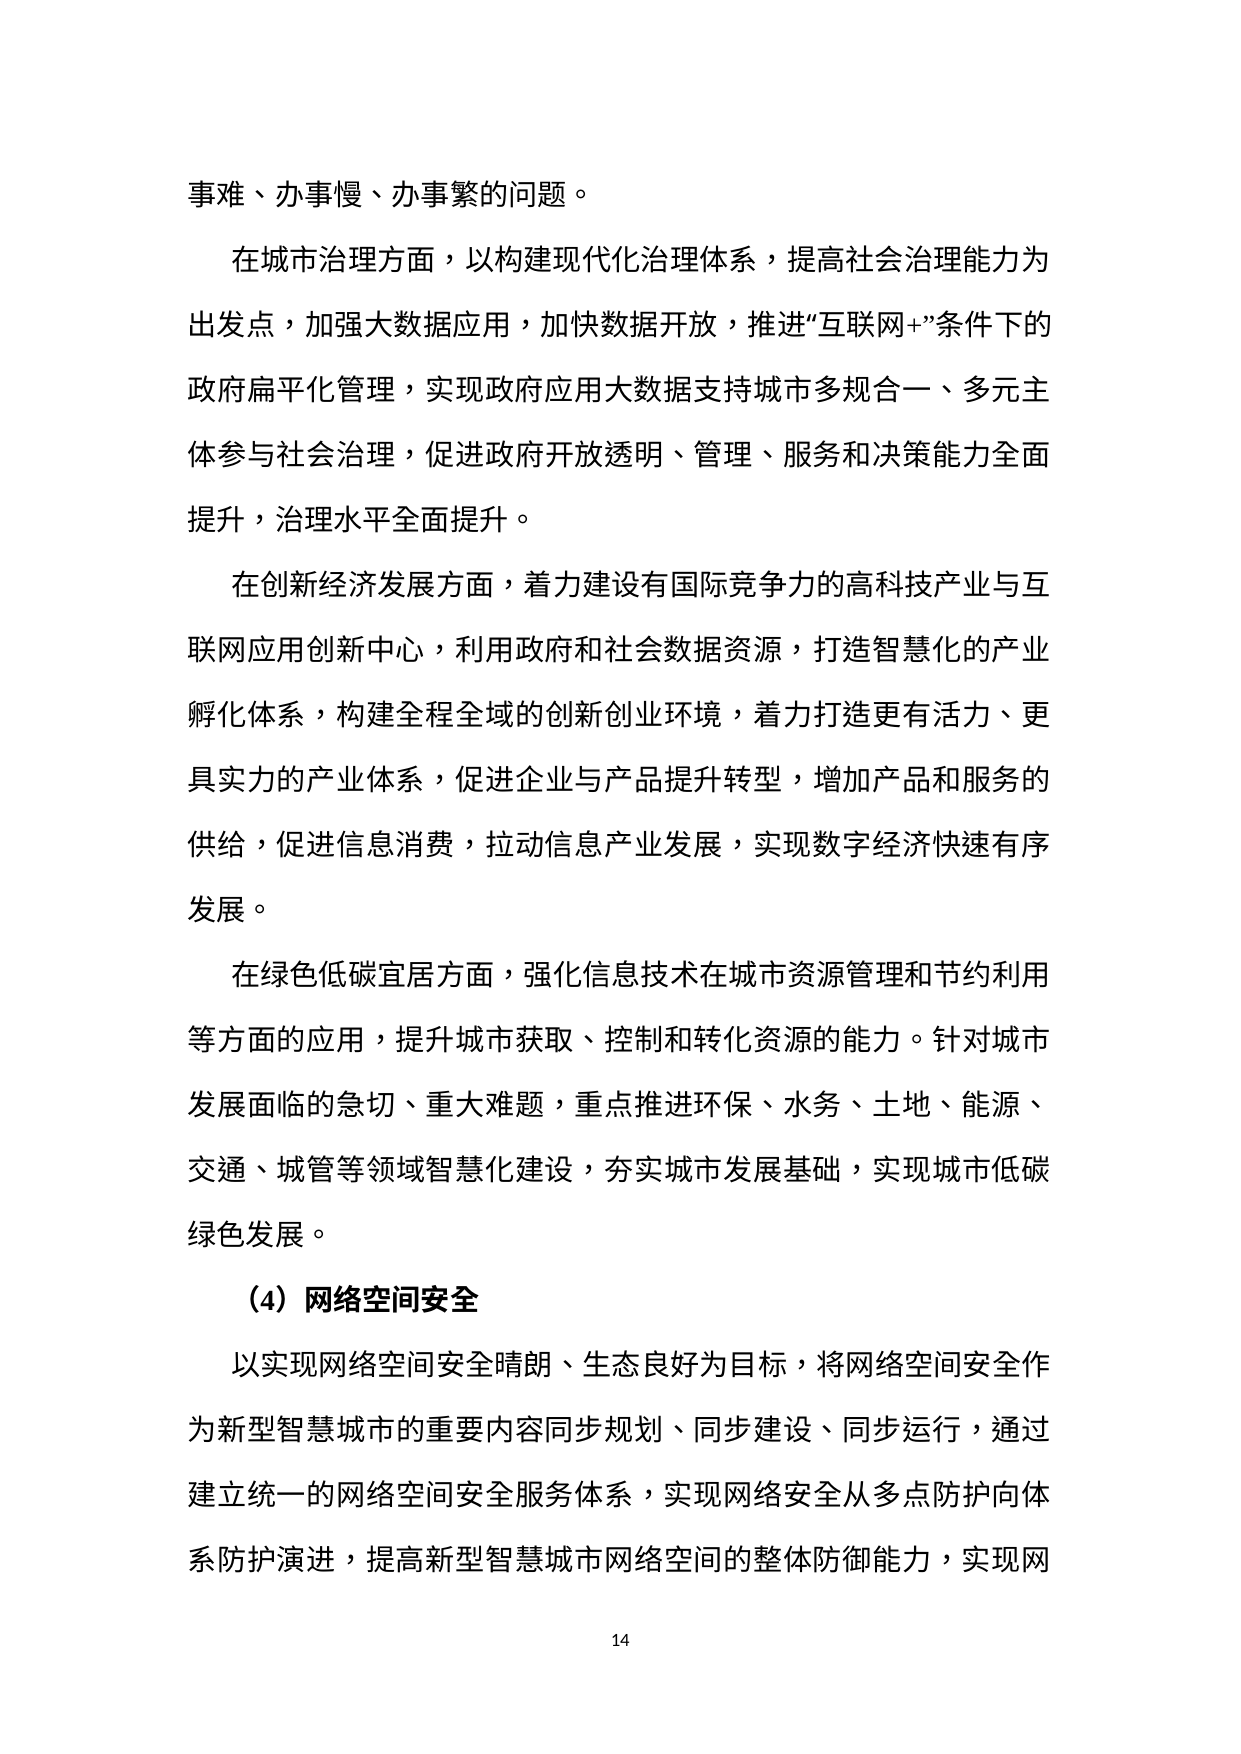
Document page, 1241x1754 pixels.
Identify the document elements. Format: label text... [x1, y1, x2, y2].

text （4）网络空间安全 [187, 1267, 1053, 1332]
text 在城市治理方面，以构建现代化治理体系，提高社会治理能力为出发点，加强大数据应用，加快数据开放，推进“互联网+”条件下的政府扁平化管理，实现政府应用大数据支持城市多规合一、多元主体参与社会治理，促进政府开放透明、管理、服务和决策能力全面提升，治理水平全面提升。 [187, 227, 1053, 552]
text 在创新经济发展方面，着力建设有国际竞争力的高科技产业与互联网应用创新中心，利用政府和社会数据资源，打造智慧化的产业孵化体系，构建全程全域的创新创业环境，着力打造更有活力、更具实力的产业体系，促进企业与产品提升转型，增加产品和服务的供给，促进信息消费，拉动信息产业发展，实现数字经济快速有序发展。 [187, 552, 1053, 942]
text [187, 1332, 1053, 1592]
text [187, 162, 1053, 227]
text 在绿色低碳宜居方面，强化信息技术在城市资源管理和节约利用等方面的应用，提升城市获取、控制和转化资源的能力。针对城市发展面临的急切、重大难题，重点推进环保、水务、土地、能源、交通、城管等领域智慧化建设，夯实城市发展基础，实现城市低碳绿色发展。 [187, 942, 1053, 1267]
